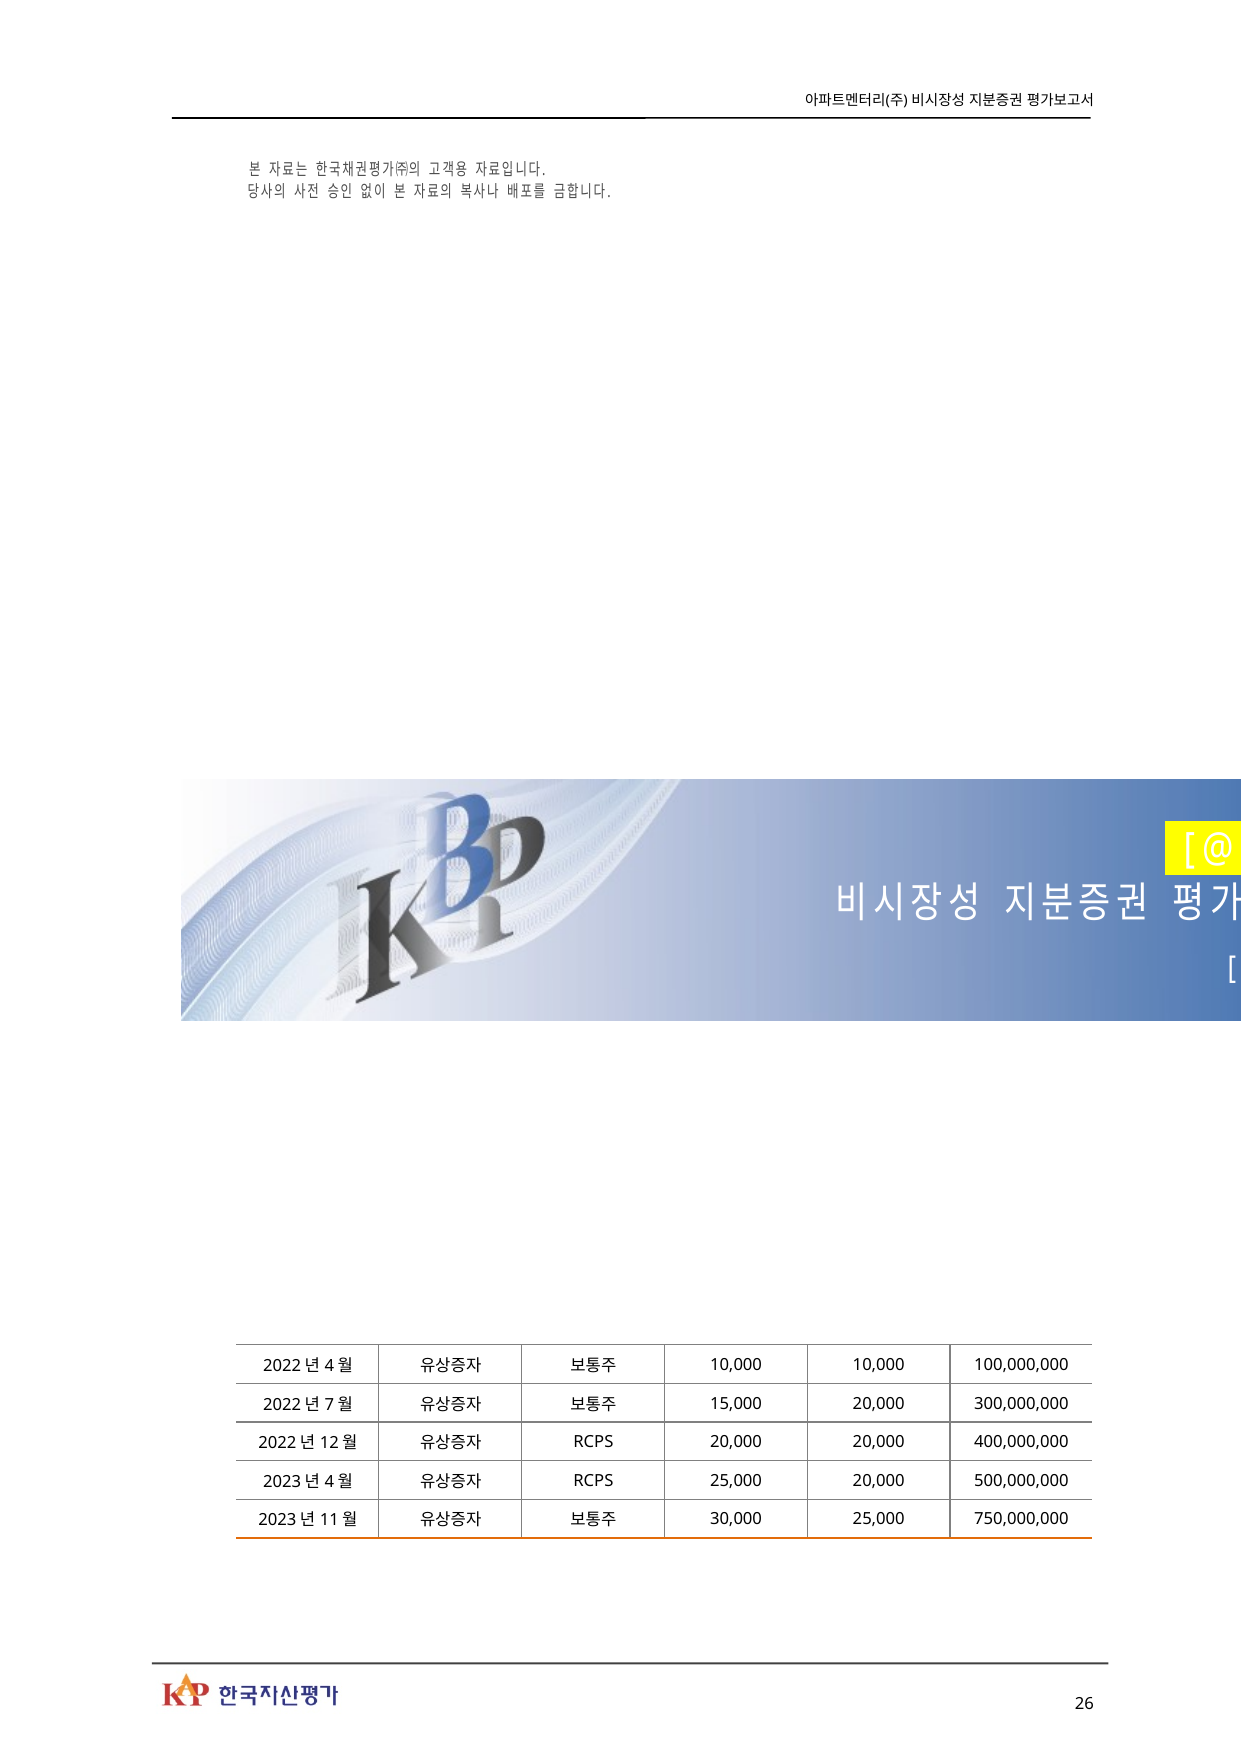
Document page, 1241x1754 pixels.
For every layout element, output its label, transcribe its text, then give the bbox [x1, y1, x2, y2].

table_cell 30,000 [665, 1500, 807, 1537]
table_cell 2022년 4월 [236, 1345, 378, 1383]
picture [155, 1669, 345, 1714]
table_cell 25,000 [808, 1500, 949, 1537]
table_cell 2022년 7월 [236, 1384, 378, 1421]
table_cell 750,000,000 [951, 1500, 1092, 1537]
table_cell 2022년 12월 [236, 1423, 378, 1460]
table_cell 10,000 [808, 1345, 949, 1383]
table_cell 2023년 11월 [236, 1500, 378, 1537]
table_cell 2023년 4월 [236, 1461, 378, 1498]
table_cell 25,000 [665, 1461, 807, 1498]
table_cell 유상증자 [379, 1423, 521, 1460]
table_cell 유상증자 [379, 1461, 521, 1498]
table_cell RCPS [522, 1423, 664, 1460]
table_cell 20,000 [808, 1423, 949, 1460]
table_cell 20,000 [808, 1384, 949, 1421]
table_cell 400,000,000 [951, 1423, 1092, 1460]
table_cell RCPS [522, 1461, 664, 1498]
table_cell 유상증자 [379, 1384, 521, 1421]
table_cell 15,000 [665, 1384, 807, 1421]
table_cell 보통주 [522, 1384, 664, 1421]
table_cell 유상증자 [379, 1500, 521, 1537]
table_cell 보통주 [522, 1500, 664, 1537]
table_cell 10,000 [665, 1345, 807, 1383]
table_cell 100,000,000 [951, 1345, 1092, 1383]
table_cell 500,000,000 [951, 1461, 1092, 1498]
table_cell 300,000,000 [951, 1384, 1092, 1421]
table_cell 20,000 [808, 1461, 949, 1498]
table_cell 유상증자 [379, 1345, 521, 1383]
table_cell 보통주 [522, 1345, 664, 1383]
table_cell 20,000 [665, 1423, 807, 1460]
